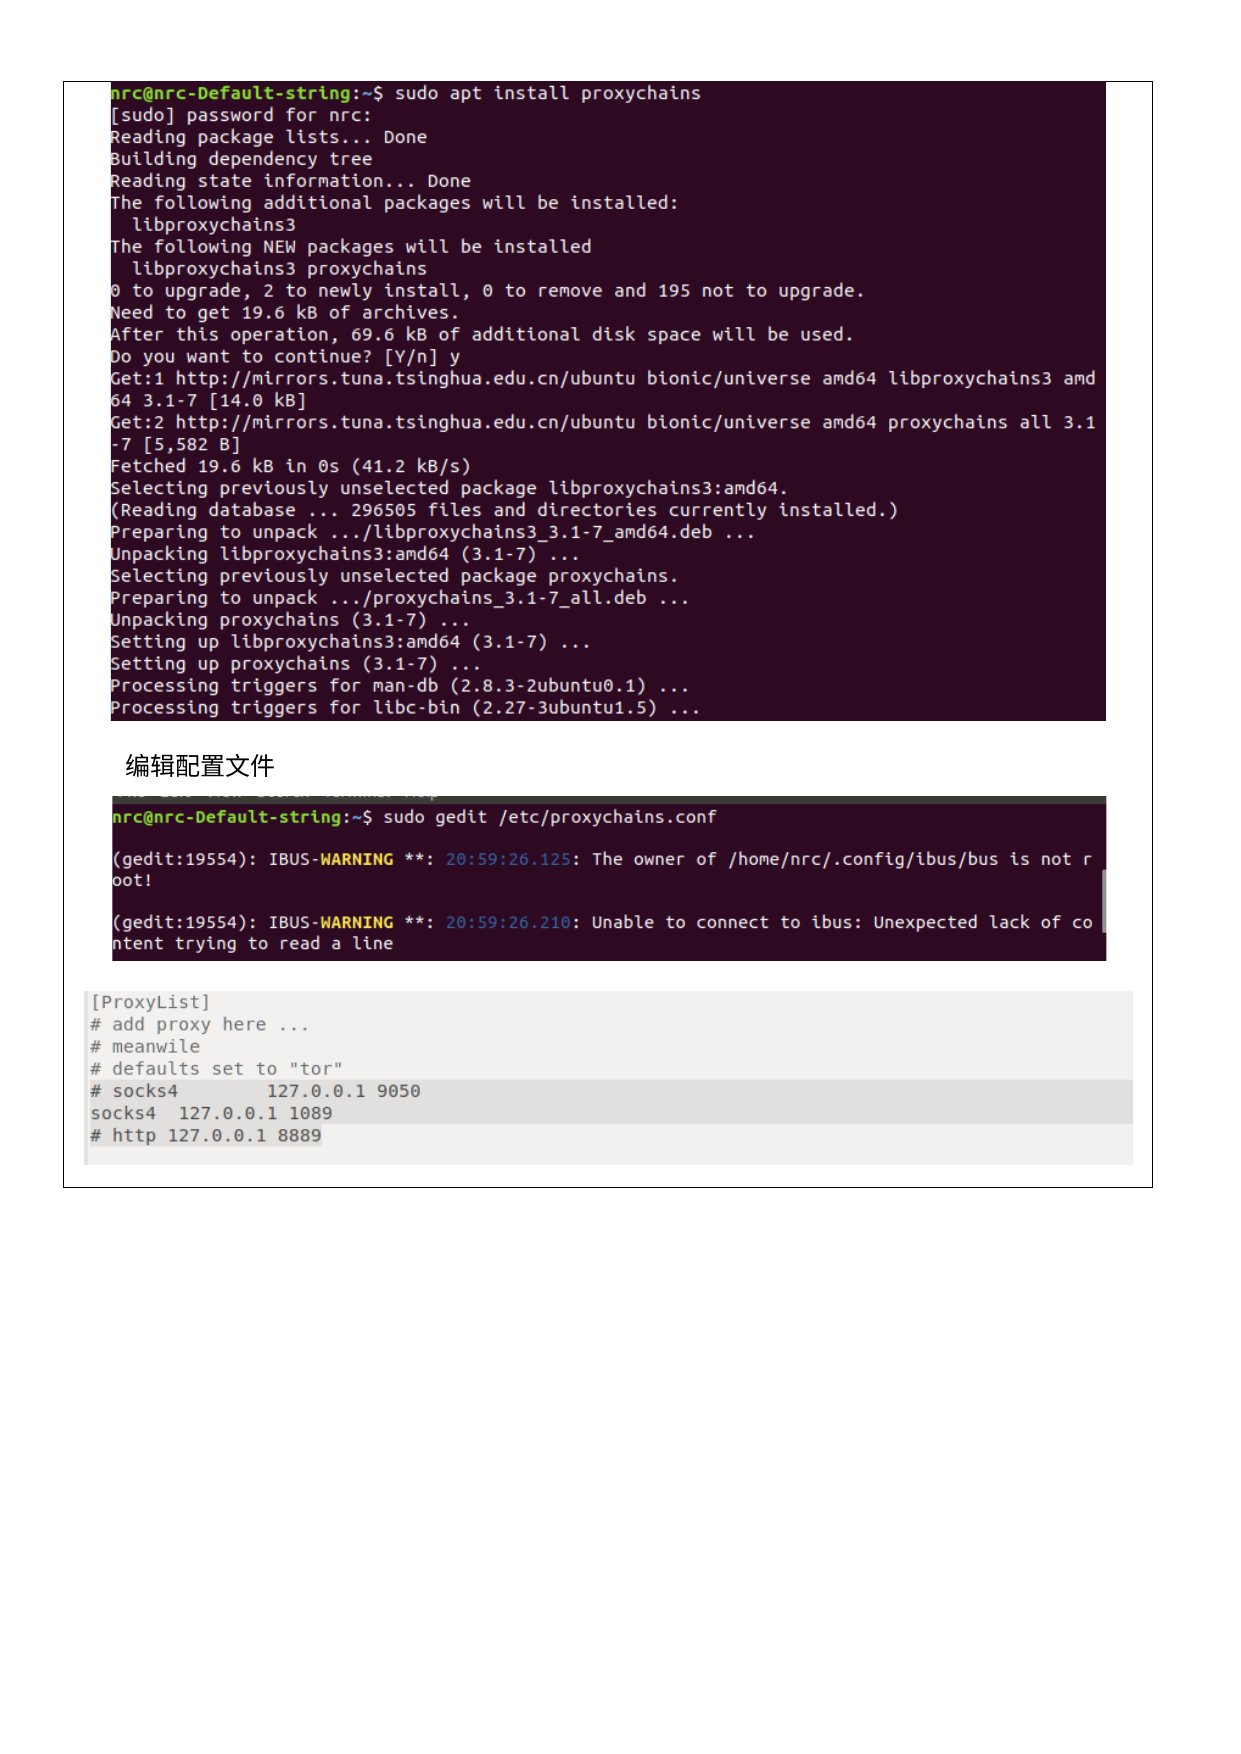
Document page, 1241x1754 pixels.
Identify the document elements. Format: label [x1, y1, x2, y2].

picture [110, 81, 1106, 721]
picture [83, 991, 1134, 1165]
picture [112, 796, 1107, 961]
table_header [64, 82, 1152, 1187]
